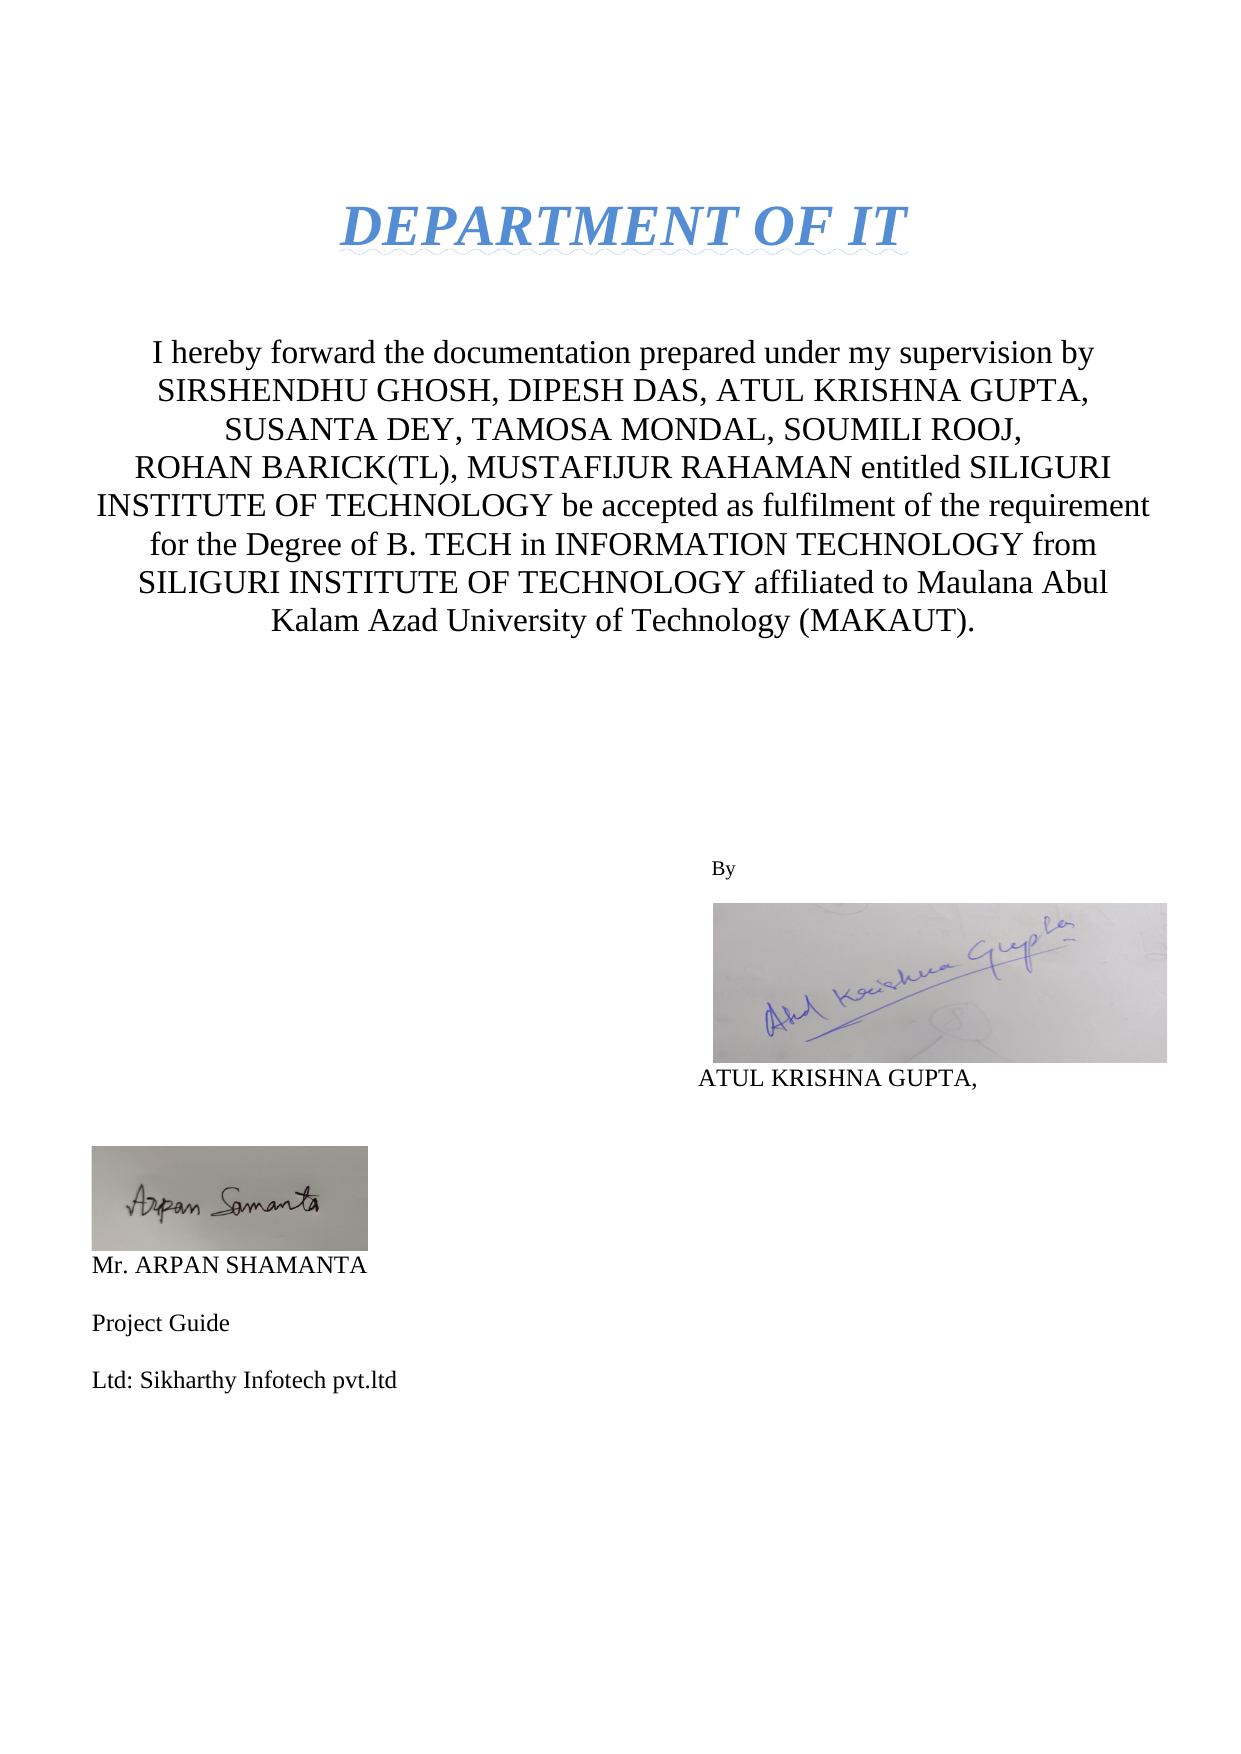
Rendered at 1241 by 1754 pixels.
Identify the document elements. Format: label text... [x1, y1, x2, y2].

text ROHAN BARICK(TL), MUSTAFIJUR RAHAMAN entitled SILIGURI INSTITUTE OF TECHNOLOGY be accepted as fulfilment of the requirement for the Degree of B. TECH in INFORMATION TECHNOLOGY from SILIGURI INSTITUTE OF TECHNOLOGY affiliated to Maulana Abul Kalam Azad University of Technology (MAKAUT). [92, 447, 1155, 639]
text Project Guide [92, 1308, 1155, 1336]
text Mr. ARPAN SHAMANTA [92, 1250, 1155, 1279]
text ATUL KRISHNA GUPTA, [698, 983, 1155, 1092]
text Ltd: Sikharthy Infotech pvt.ltd [92, 1365, 1155, 1394]
picture [713, 903, 1168, 1063]
picture [91, 1146, 368, 1251]
text DEPARTMENT OF IT [92, 191, 1155, 258]
text I hereby forward the documentation prepared under my supervision by SIRSHENDHU GHOSH, DIPESH DAS, ATUL KRISHNA GUPTA, SUSANTA DEY, TAMOSA MONDAL, SOUMILI ROOJ, [92, 332, 1155, 447]
text By [92, 856, 1155, 879]
